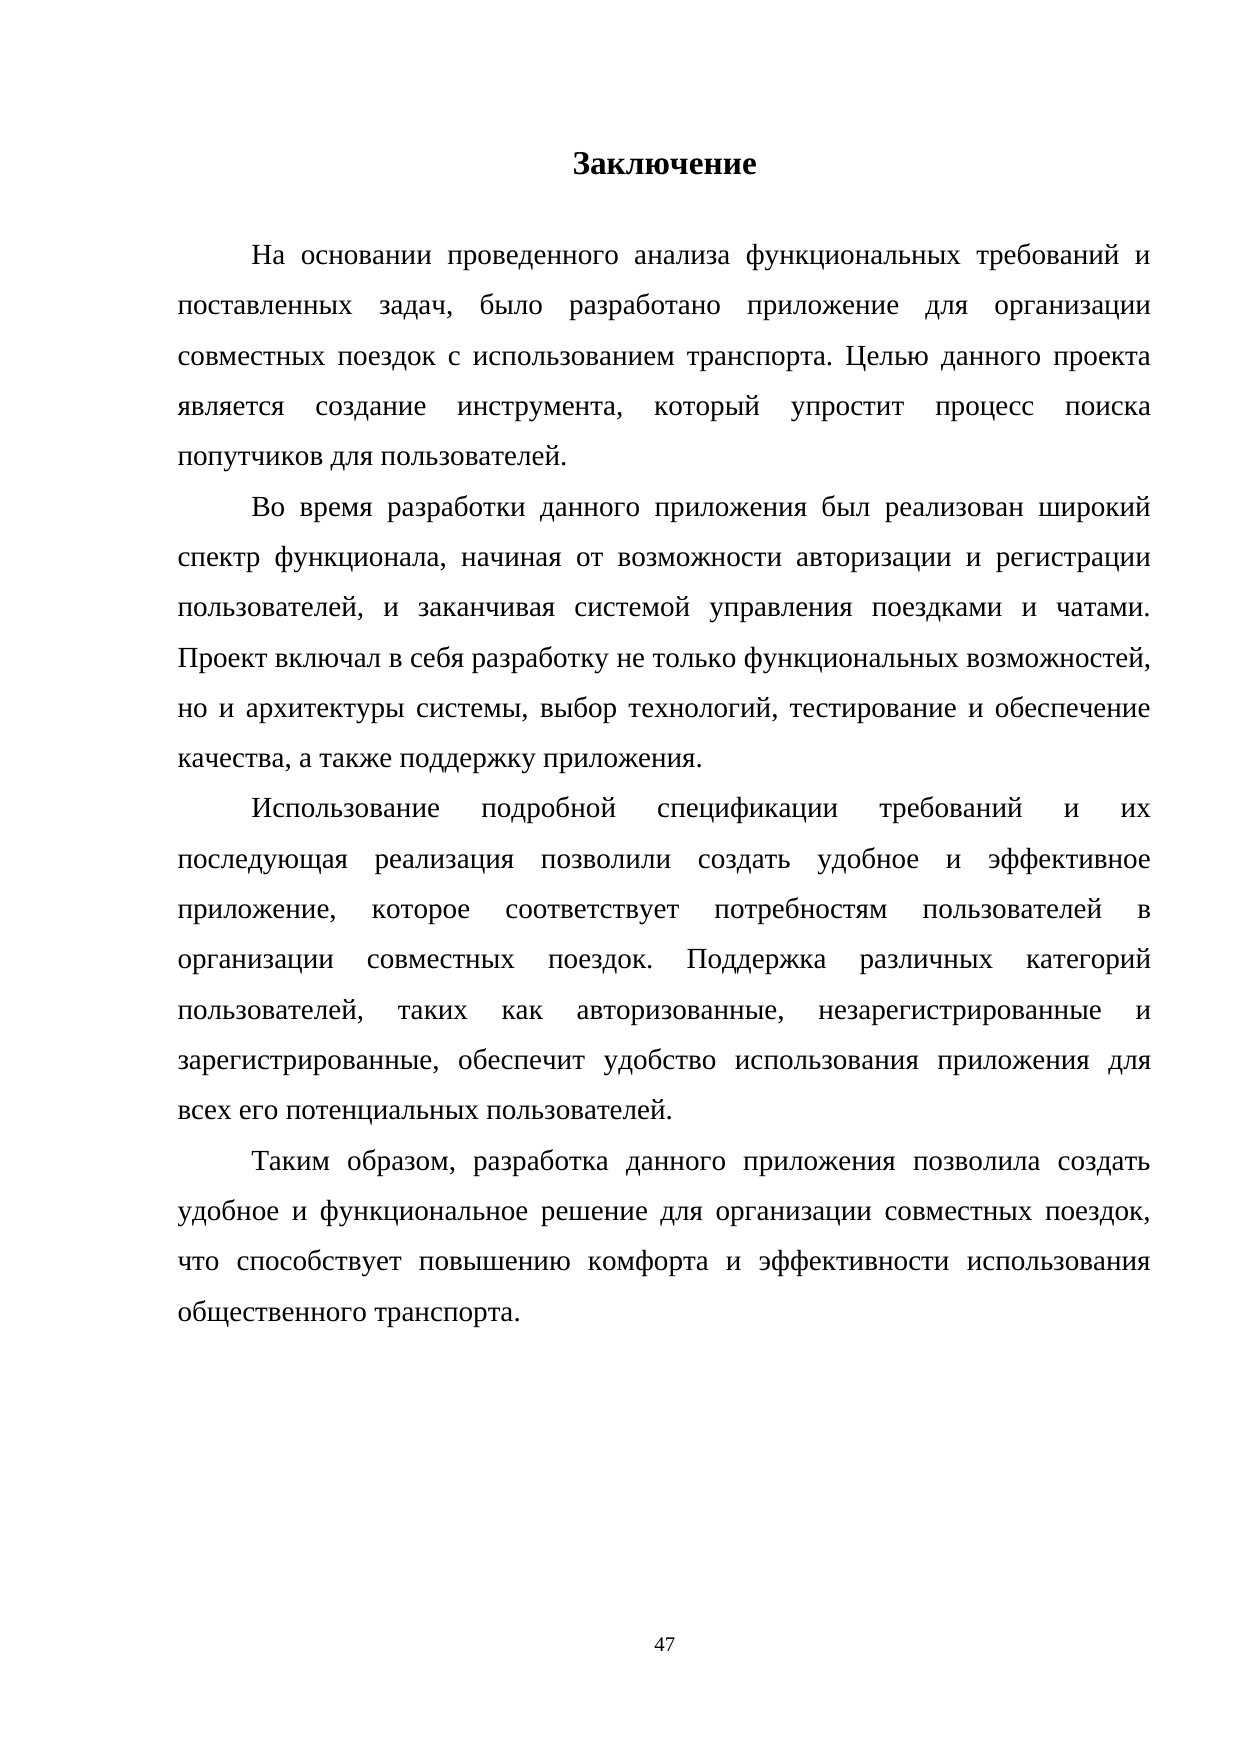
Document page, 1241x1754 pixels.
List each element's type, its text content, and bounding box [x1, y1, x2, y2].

text Заключение [177, 143, 1152, 181]
text Таким образом, разработка данного приложения позволила создать удобное и функциональное решение для организации совместных поездок, что способствует повышению комфорта и эффективности использования общественного транспорта. [177, 1143, 1152, 1327]
text Использование подробной спецификации требований и их последующая реализация позволили создать удобное и эффективное приложение, которое соответствует потребностям пользователей в организации совместных поездок. Поддержка различных категорий пользователей, таких как авторизованные, незарегистрированные и зарегистрированные, обеспечит удобство использования приложения для всех его потенциальных пользователей. [177, 791, 1152, 1126]
text На основании проведенного анализа функциональных требований и поставленных задач, было разработано приложение для организации совместных поездок с использованием транспорта. Целью данного проекта является создание инструмента, который упростит процесс поиска попутчиков для пользователей. [177, 237, 1152, 472]
text Во время разработки данного приложения был реализован широкий спектр функционала, начиная от возможности авторизации и регистрации пользователей, и заканчивая системой управления поездками и чатами. Проект включал в себя разработку не только функциональных возможностей, но и архитектуры системы, выбор технологий, тестирование и обеспечение качества, а также поддержку приложения. [177, 489, 1152, 774]
